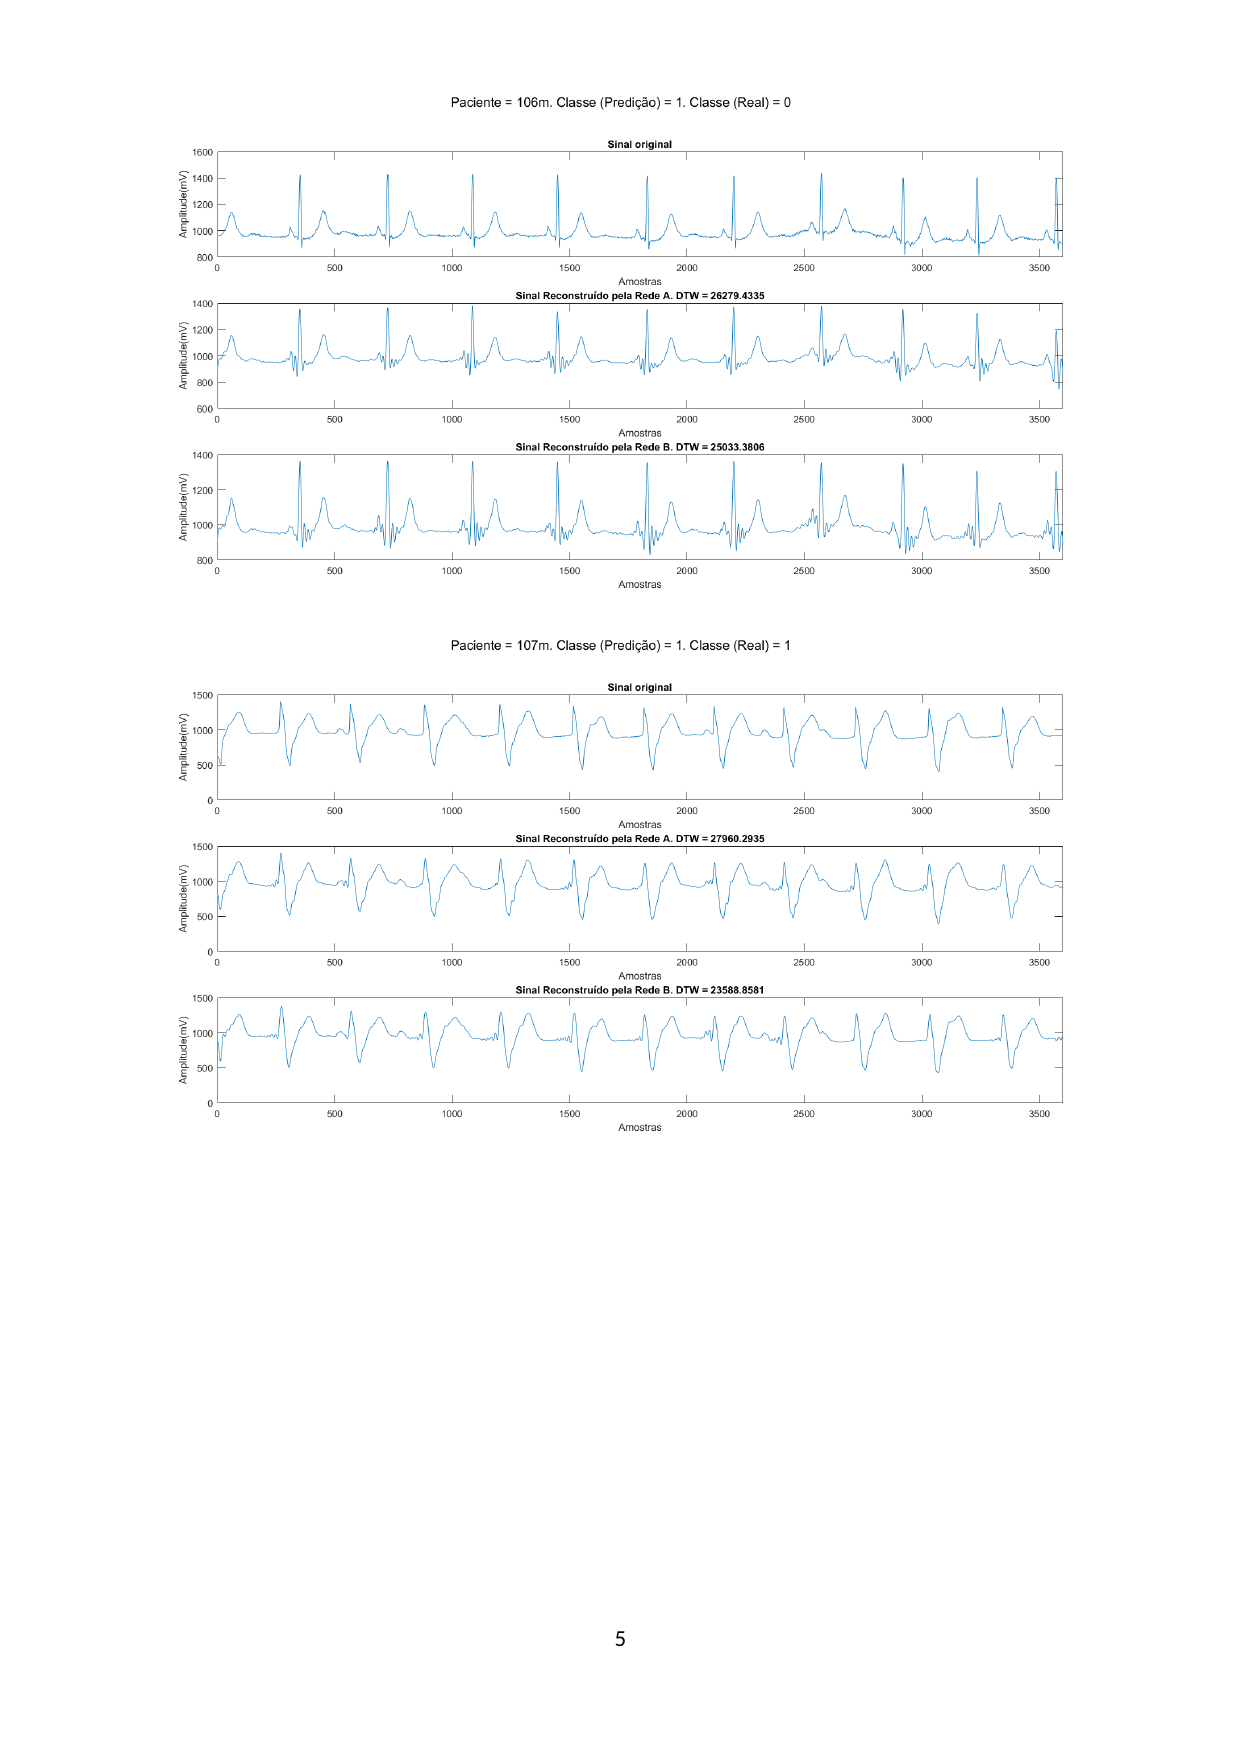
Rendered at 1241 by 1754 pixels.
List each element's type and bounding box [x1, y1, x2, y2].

picture [75, 617, 1166, 1159]
picture [75, 75, 1166, 616]
